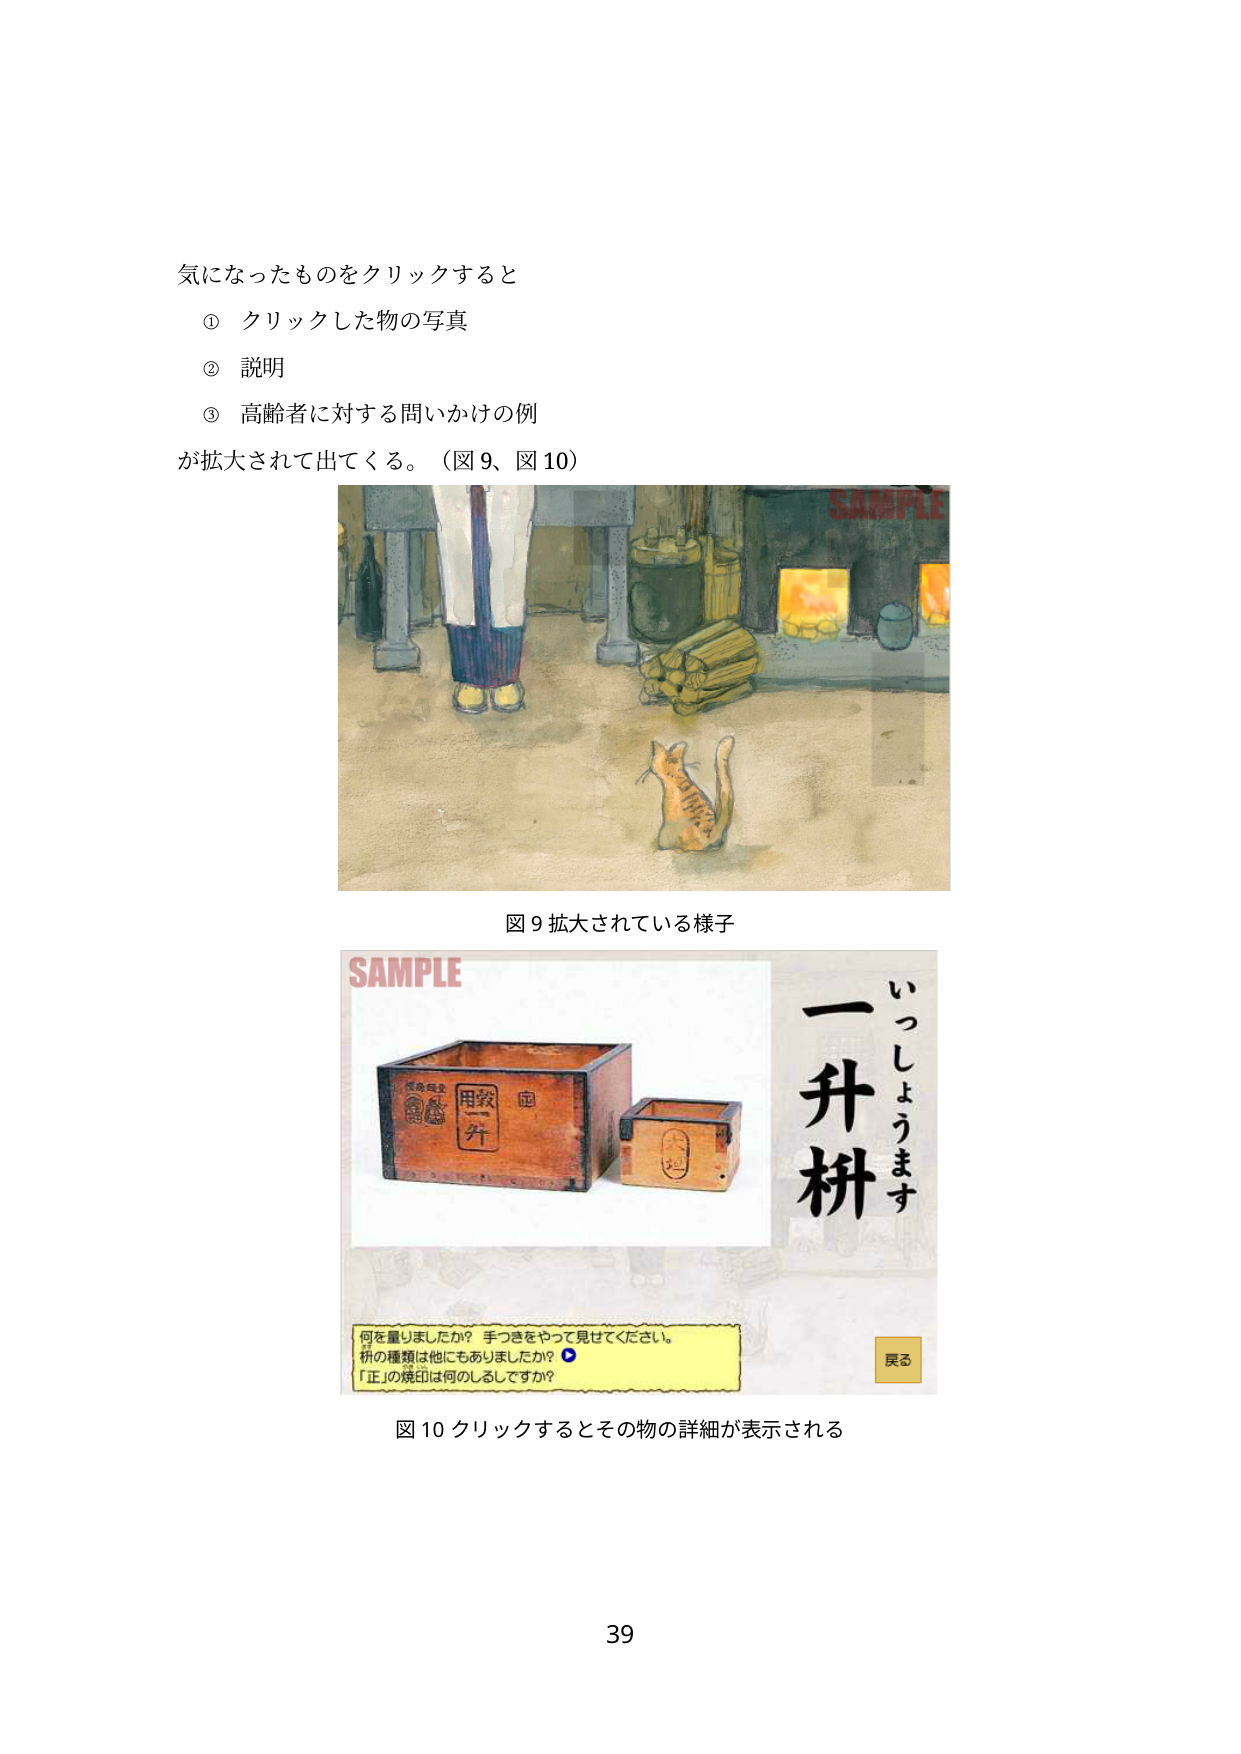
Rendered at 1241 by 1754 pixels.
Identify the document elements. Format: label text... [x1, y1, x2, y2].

text 図9 拡大されている様子 [177, 902, 1063, 944]
list 説明 [202, 346, 1063, 387]
list 高齢者に対する問いかけの例 [202, 392, 1063, 434]
text 気になったものをクリックすると [177, 253, 1063, 294]
text が拡大されて出てくる。（図9、図10） [177, 439, 1063, 481]
text 図10 クリックするとその物の詳細が表示される [177, 1407, 1063, 1449]
picture [337, 485, 953, 891]
picture [337, 950, 938, 1395]
list クリックした物の写真 [202, 299, 1063, 341]
